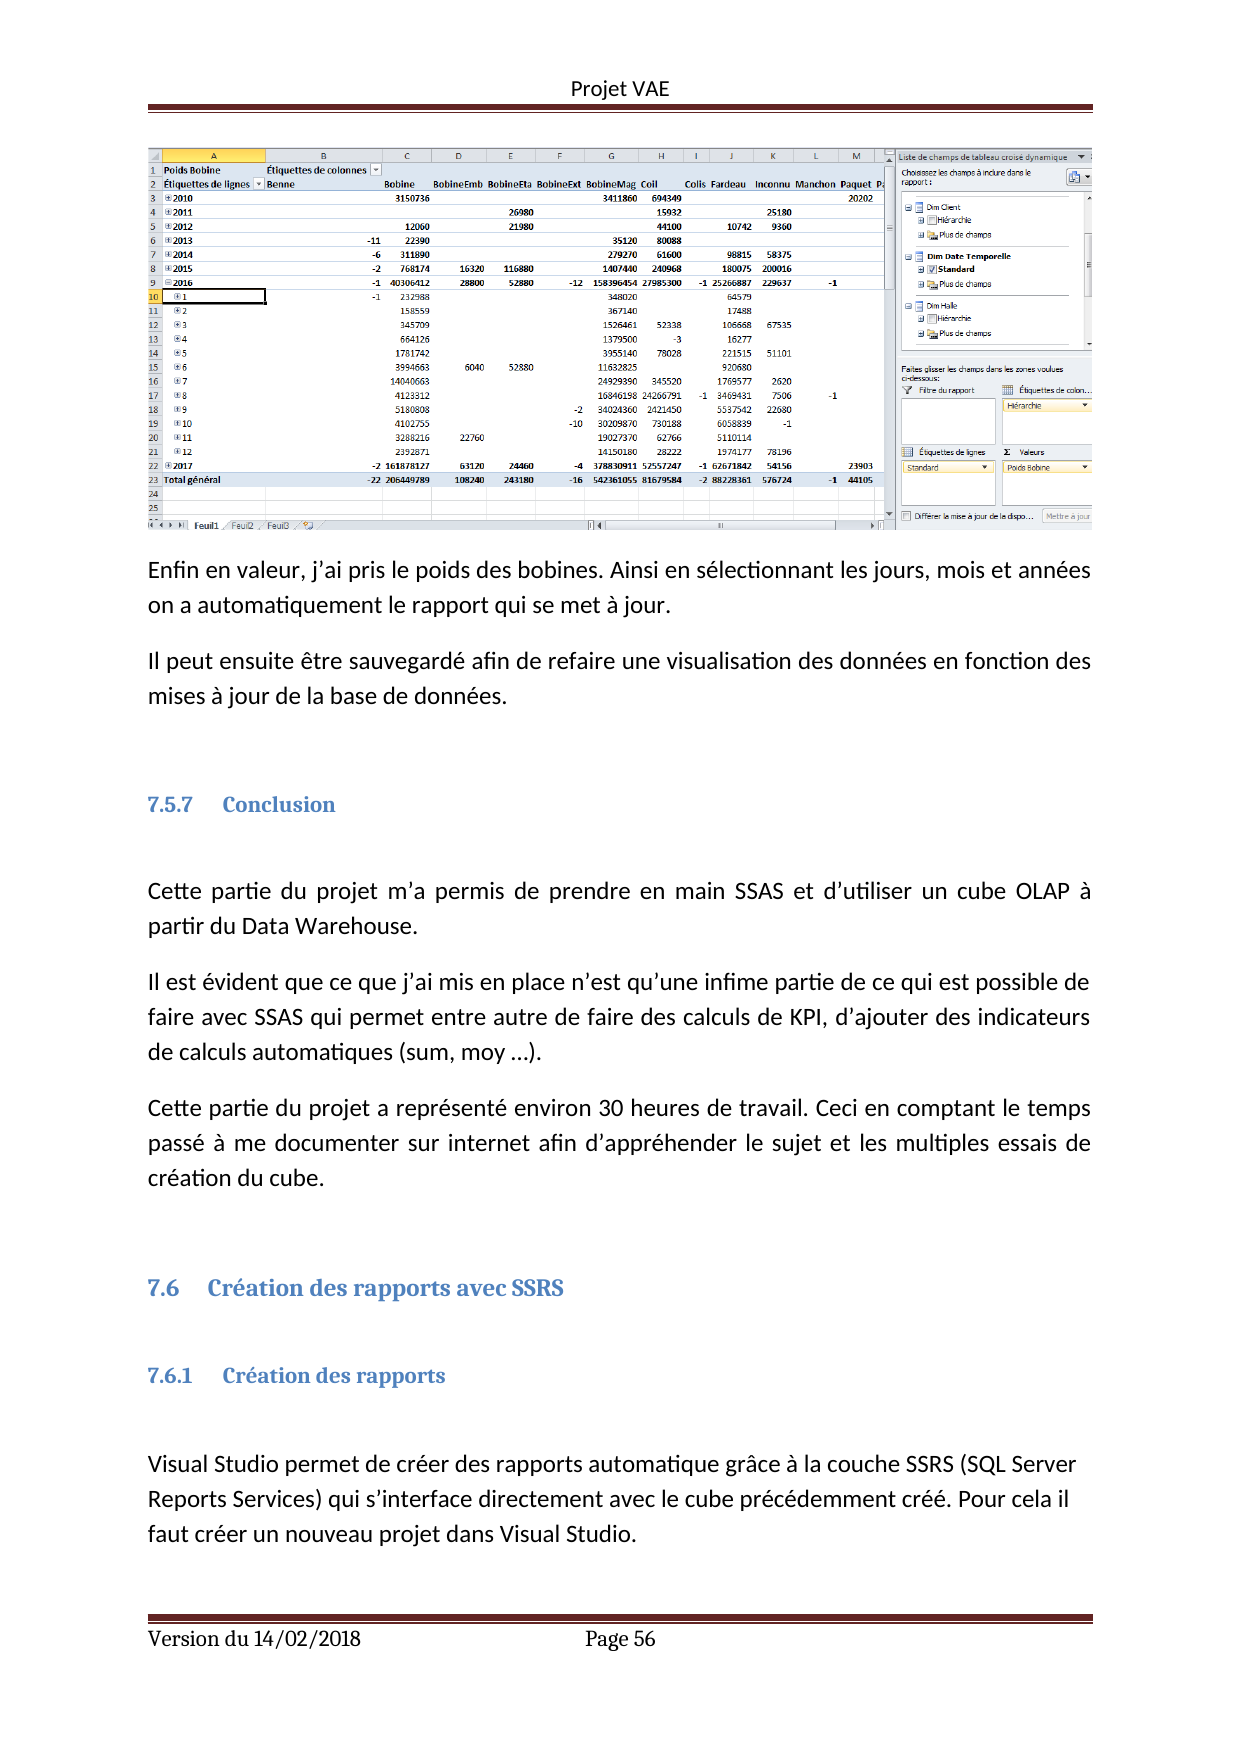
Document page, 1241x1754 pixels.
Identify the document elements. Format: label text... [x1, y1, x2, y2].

text Cette partie du projet m’a permis de prendre en main SSAS et d’utiliser un cube OLAP à partir du Data Warehouse. [148, 875, 1093, 941]
text Enfin en valeur, j’ai pris le poids des bobines. Ainsi en sélectionnant les jours, mois et années on a automatiquement le rapport qui se met à jour. [148, 554, 1093, 620]
subtitle Conclusion [148, 792, 1093, 818]
subtitle Création des rapports avec SSRS [148, 1274, 1093, 1302]
subtitle Création des rapports [148, 1362, 1093, 1389]
text Cette partie du projet a représenté environ 30 heures de travail. Ceci en comptant le temps passé à me documenter sur internet afin d’appréhender le sujet et les multiples essais de création du cube. [148, 1092, 1093, 1192]
text Il est évident que ce que j’ai mis en place n’est qu’une infime partie de ce qui est possible de faire avec SSAS qui permet entre autre de faire des calculs de KPI, d’ajouter des indicateurs de calculs automatiques (sum, moy …). [148, 966, 1093, 1067]
text Visual Studio permet de créer des rapports automatique grâce à la couche SSRS (SQL Server Reports Services) qui s’interface directement avec le cube précédemment créé. Pour cela il faut créer un nouveau projet dans Visual Studio. [148, 1448, 1093, 1549]
picture [148, 147, 1092, 530]
text Il peut ensuite être sauvegardé afin de refaire une visualisation des données en fonction des mises à jour de la base de données. [148, 645, 1093, 711]
